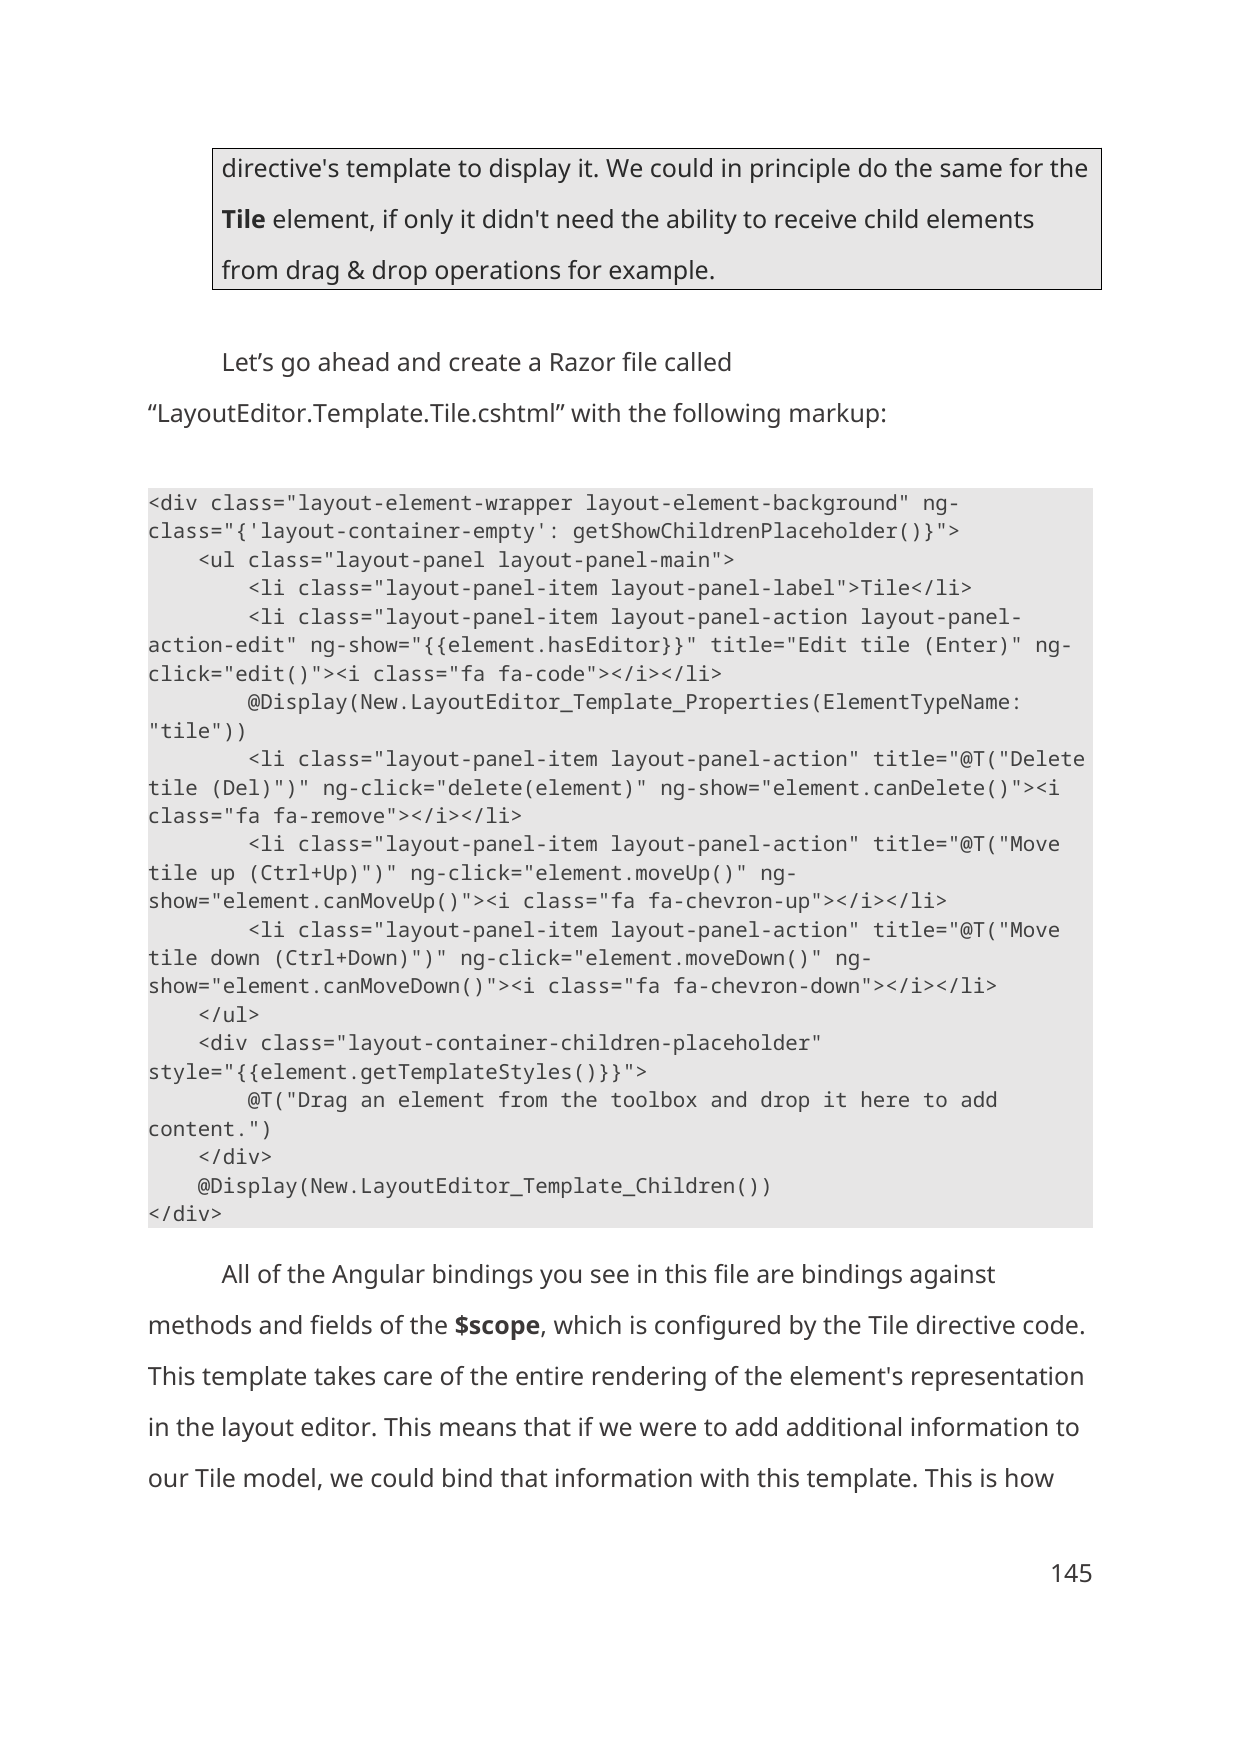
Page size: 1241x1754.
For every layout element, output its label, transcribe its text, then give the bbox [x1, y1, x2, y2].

text <li class="layout-panel-item layout-panel-label">Tile</li> [148, 573, 1093, 602]
text <div class="layout-element-wrapper layout-element-background" ng-class="{'layout-container-empty': getShowChildrenPlaceholder()}"> [148, 488, 1093, 545]
text </div> [148, 1199, 1093, 1228]
text <li class="layout-panel-item layout-panel-action" title="@T("Move tile down (Ctrl+Down)")" ng-click="element.moveDown()" ng-show="element.canMoveDown()"><i class="fa fa-chevron-down"></i></li> [148, 915, 1093, 1000]
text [213, 149, 1101, 289]
text <div class="layout-container-children-placeholder" style="{{element.getTemplateStyles()}}"> [148, 1028, 1093, 1085]
text </ul> [148, 1000, 1093, 1028]
text <li class="layout-panel-item layout-panel-action" title="@T("Delete tile (Del)")" ng-click="delete(element)" ng-show="element.canDelete()"><i class="fa fa-remove"></i></li> [148, 744, 1093, 829]
text @Display(New.LayoutEditor_Template_Children()) [148, 1171, 1093, 1199]
text @T("Drag an element from the toolbox and drop it here to add content.") [148, 1085, 1093, 1142]
text Let’s go ahead and create a Razor file called “LayoutEditor.Template.Tile.cshtml” with the following markup: [148, 344, 1093, 429]
text <li class="layout-panel-item layout-panel-action layout-panel-action-edit" ng-show="{{element.hasEditor}}" title="Edit tile (Enter)" ng-click="edit()"><i class="fa fa-code"></i></li> [148, 602, 1093, 687]
text <ul class="layout-panel layout-panel-main"> [148, 545, 1093, 573]
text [148, 1257, 1093, 1495]
text </div> [148, 1142, 1093, 1171]
text @Display(New.LayoutEditor_Template_Properties(ElementTypeName: "tile")) [148, 687, 1093, 744]
text <li class="layout-panel-item layout-panel-action" title="@T("Move tile up (Ctrl+Up)")" ng-click="element.moveUp()" ng-show="element.canMoveUp()"><i class="fa fa-chevron-up"></i></li> [148, 829, 1093, 915]
